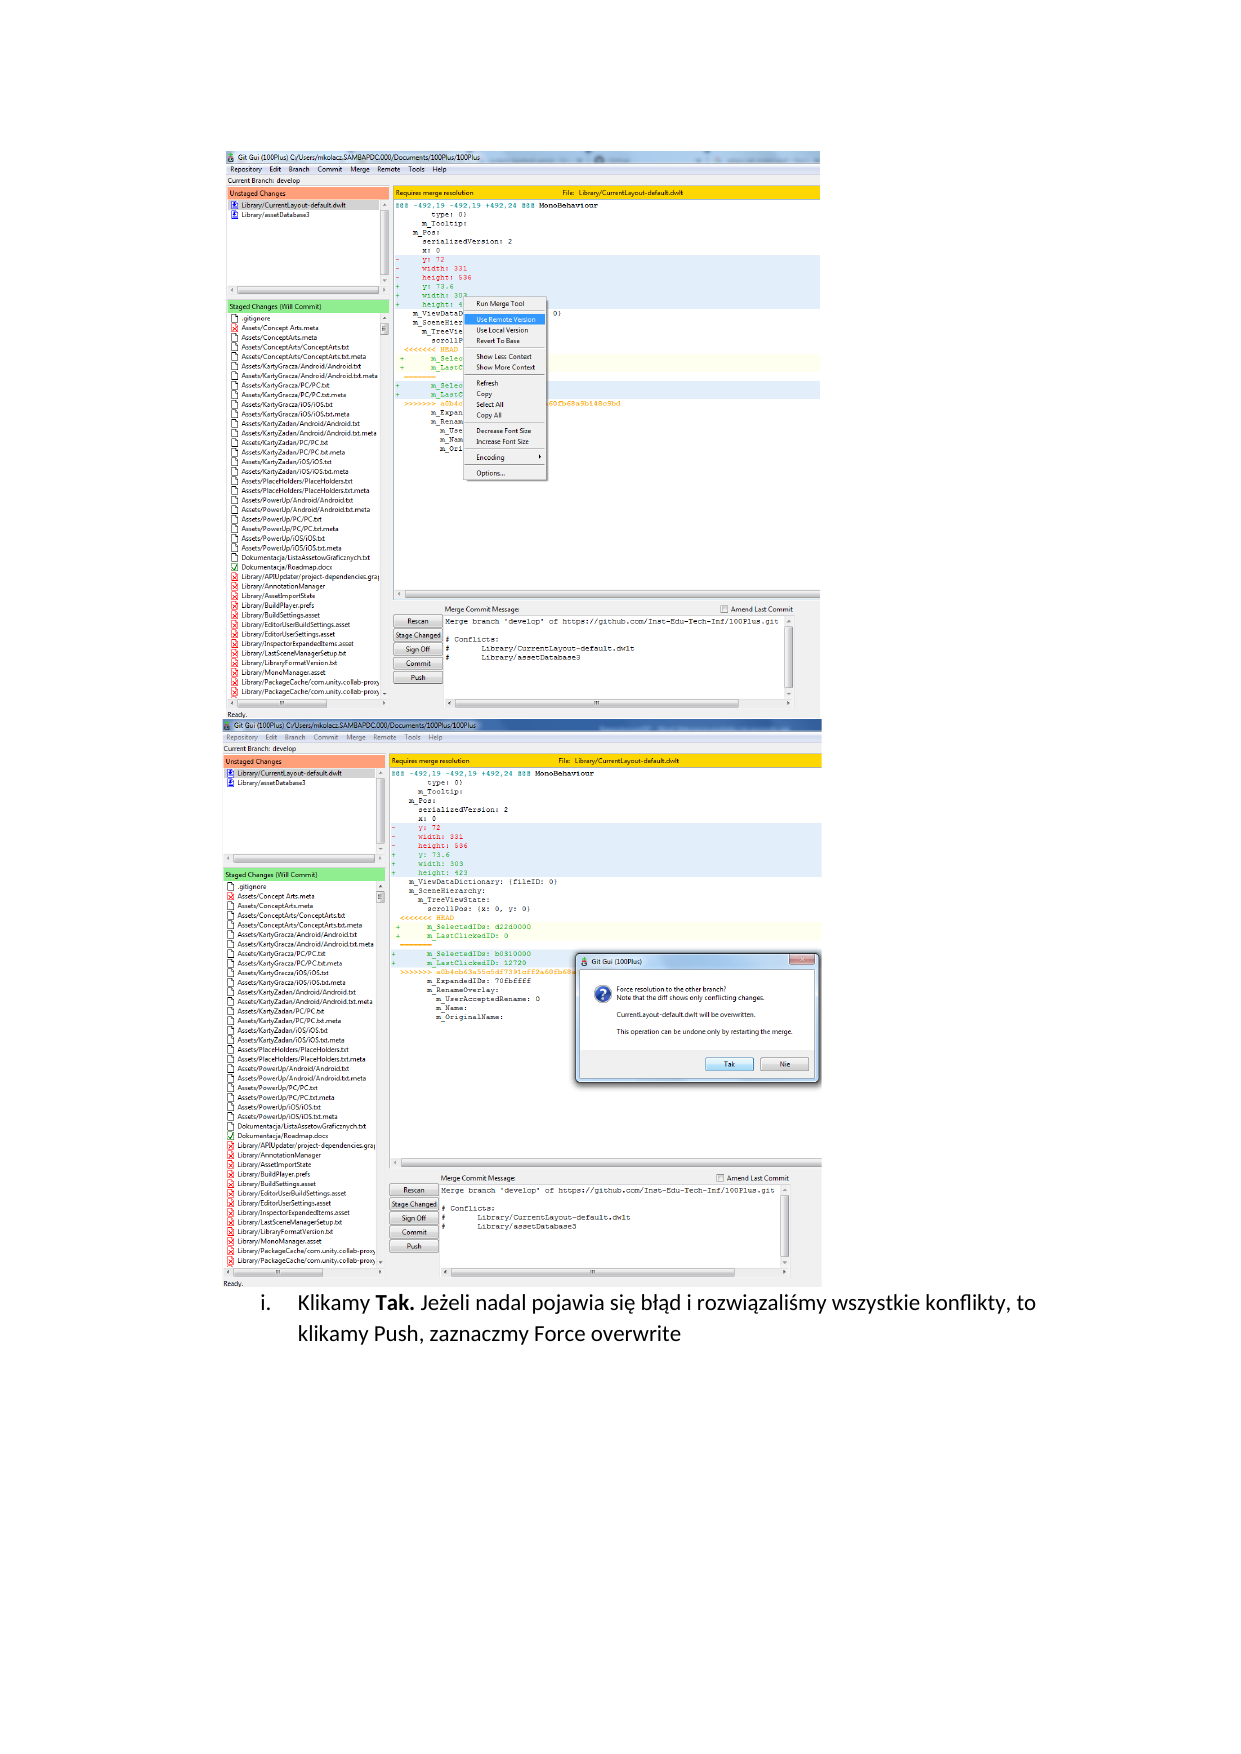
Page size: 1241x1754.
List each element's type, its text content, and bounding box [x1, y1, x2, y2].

list Klikamy Tak. Jeżeli nadal pojawia się błąd i rozwiązaliśmy wszystkie konflikty, to klikamy Push, zaznaczmy Force overwrite [260, 1288, 1093, 1347]
picture [222, 719, 822, 1287]
picture [226, 151, 820, 718]
